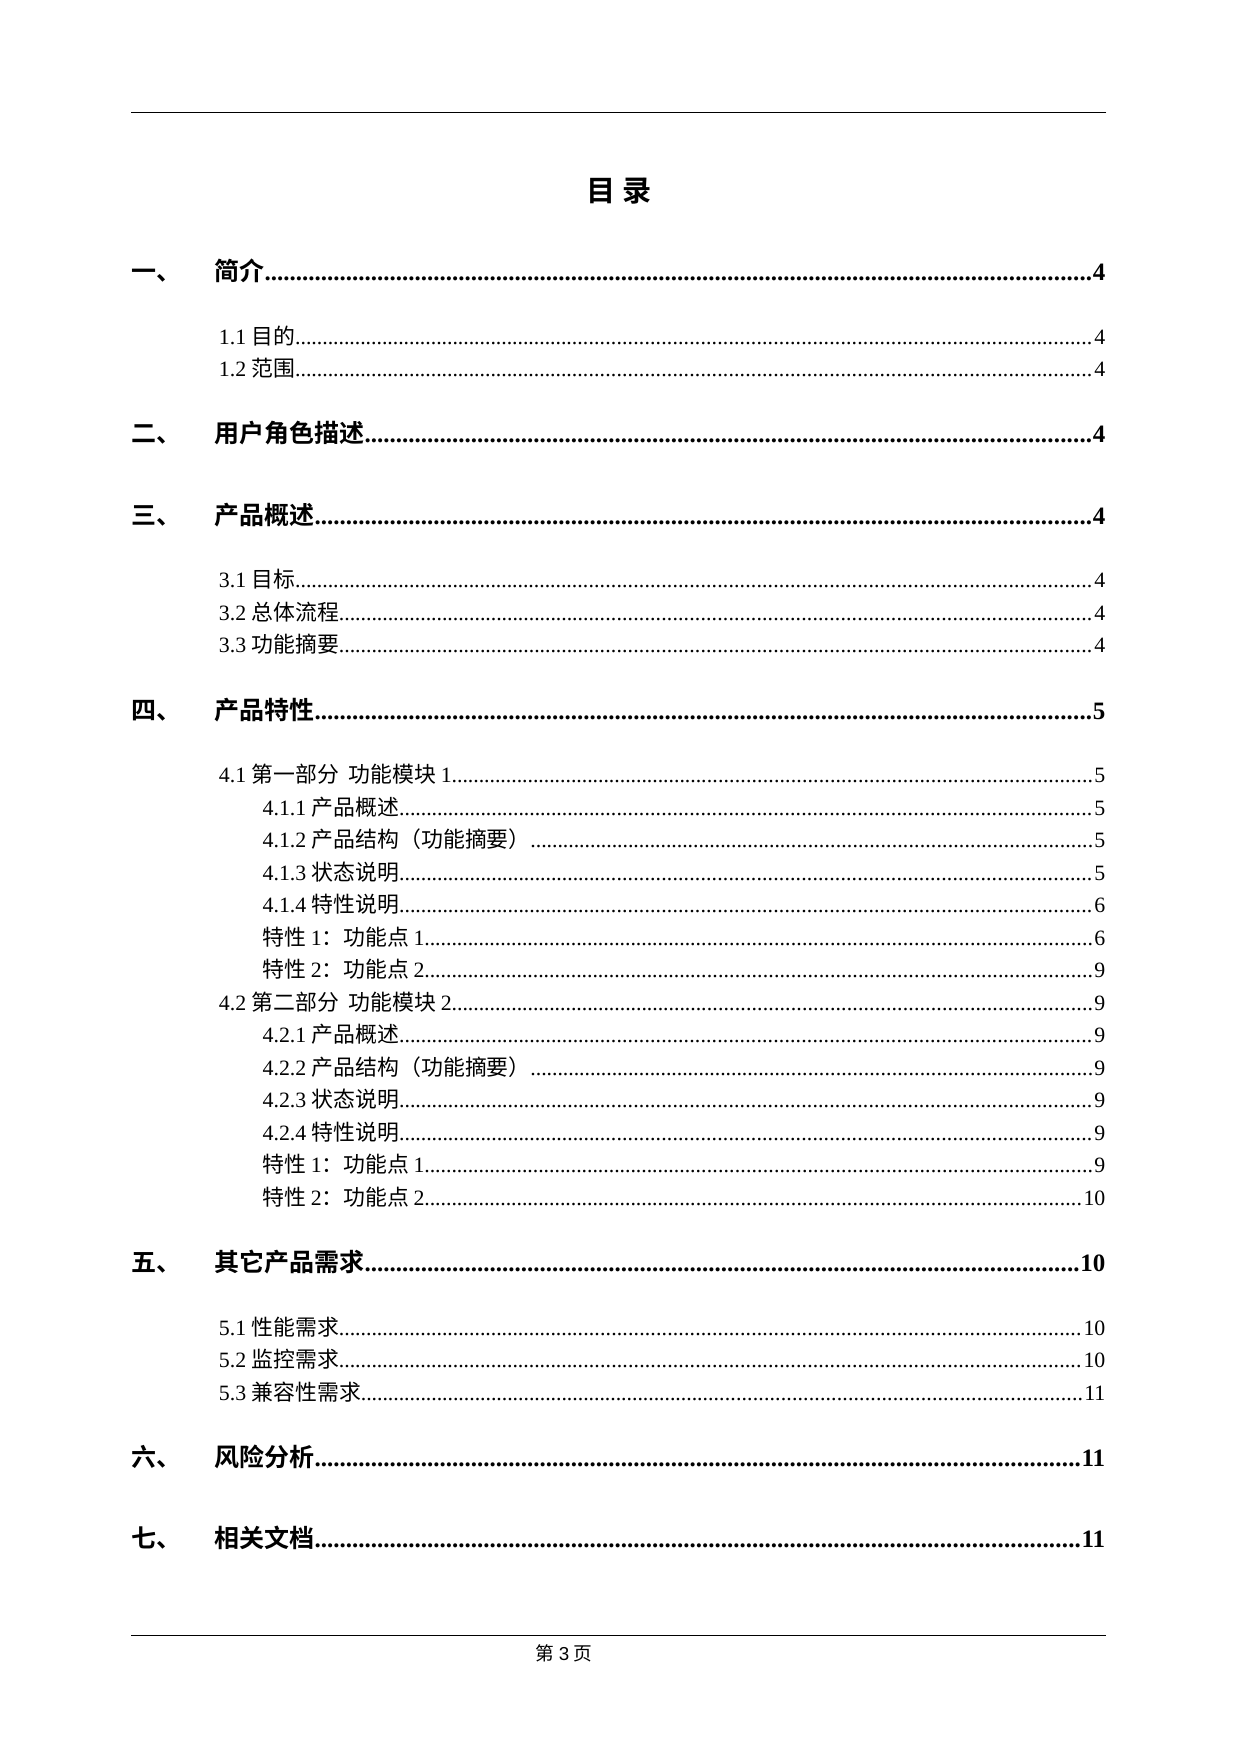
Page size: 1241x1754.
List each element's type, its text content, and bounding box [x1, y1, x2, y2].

text 特性1：功能点1 9 [262, 1147, 1106, 1179]
text 4.2.2 产品结构（功能摘要） 9 [262, 1049, 1106, 1082]
text 5.1 性能需求 10 [219, 1309, 1106, 1342]
text 4.1.4 特性说明 6 [262, 887, 1106, 919]
text 四、 产品特性 5 [131, 676, 1106, 741]
text 二、 用户角色描述 4 [131, 399, 1106, 464]
text 3.1 目标 4 [219, 562, 1106, 594]
text 3.2 总体流程 4 [219, 594, 1106, 627]
text 4.1.3 状态说明 5 [262, 854, 1106, 887]
text 特性2：功能点2 10 [262, 1179, 1106, 1212]
text 5.3 兼容性需求 11 [219, 1374, 1106, 1407]
text 4.1 第一部分 功能模块1 5 [219, 757, 1106, 789]
text 五、 其它产品需求 10 [131, 1228, 1106, 1293]
text 1.2 范围 4 [219, 351, 1106, 383]
text 七、 相关文档 11 [131, 1504, 1106, 1569]
text 特性2：功能点2 9 [262, 952, 1106, 984]
text 4.2.4 特性说明 9 [262, 1114, 1106, 1147]
text 4.2 第二部分 功能模块2 9 [219, 984, 1106, 1017]
text 5.2 监控需求 10 [219, 1342, 1106, 1374]
text 特性1：功能点1 6 [262, 919, 1106, 952]
text 三、 产品概述 4 [131, 481, 1106, 546]
text 六、 风险分析 11 [131, 1423, 1106, 1488]
text 4.1.1 产品概述 5 [262, 789, 1106, 822]
text 4.2.3 状态说明 9 [262, 1082, 1106, 1114]
text 3.3 功能摘要 4 [219, 627, 1106, 659]
text 1.1 目的 4 [219, 318, 1106, 351]
text 4.2.1 产品概述 9 [262, 1017, 1106, 1049]
text 一、 简介 4 [131, 237, 1106, 302]
text 4.1.2 产品结构（功能摘要） 5 [262, 822, 1106, 854]
text 目 录 [131, 156, 1106, 221]
